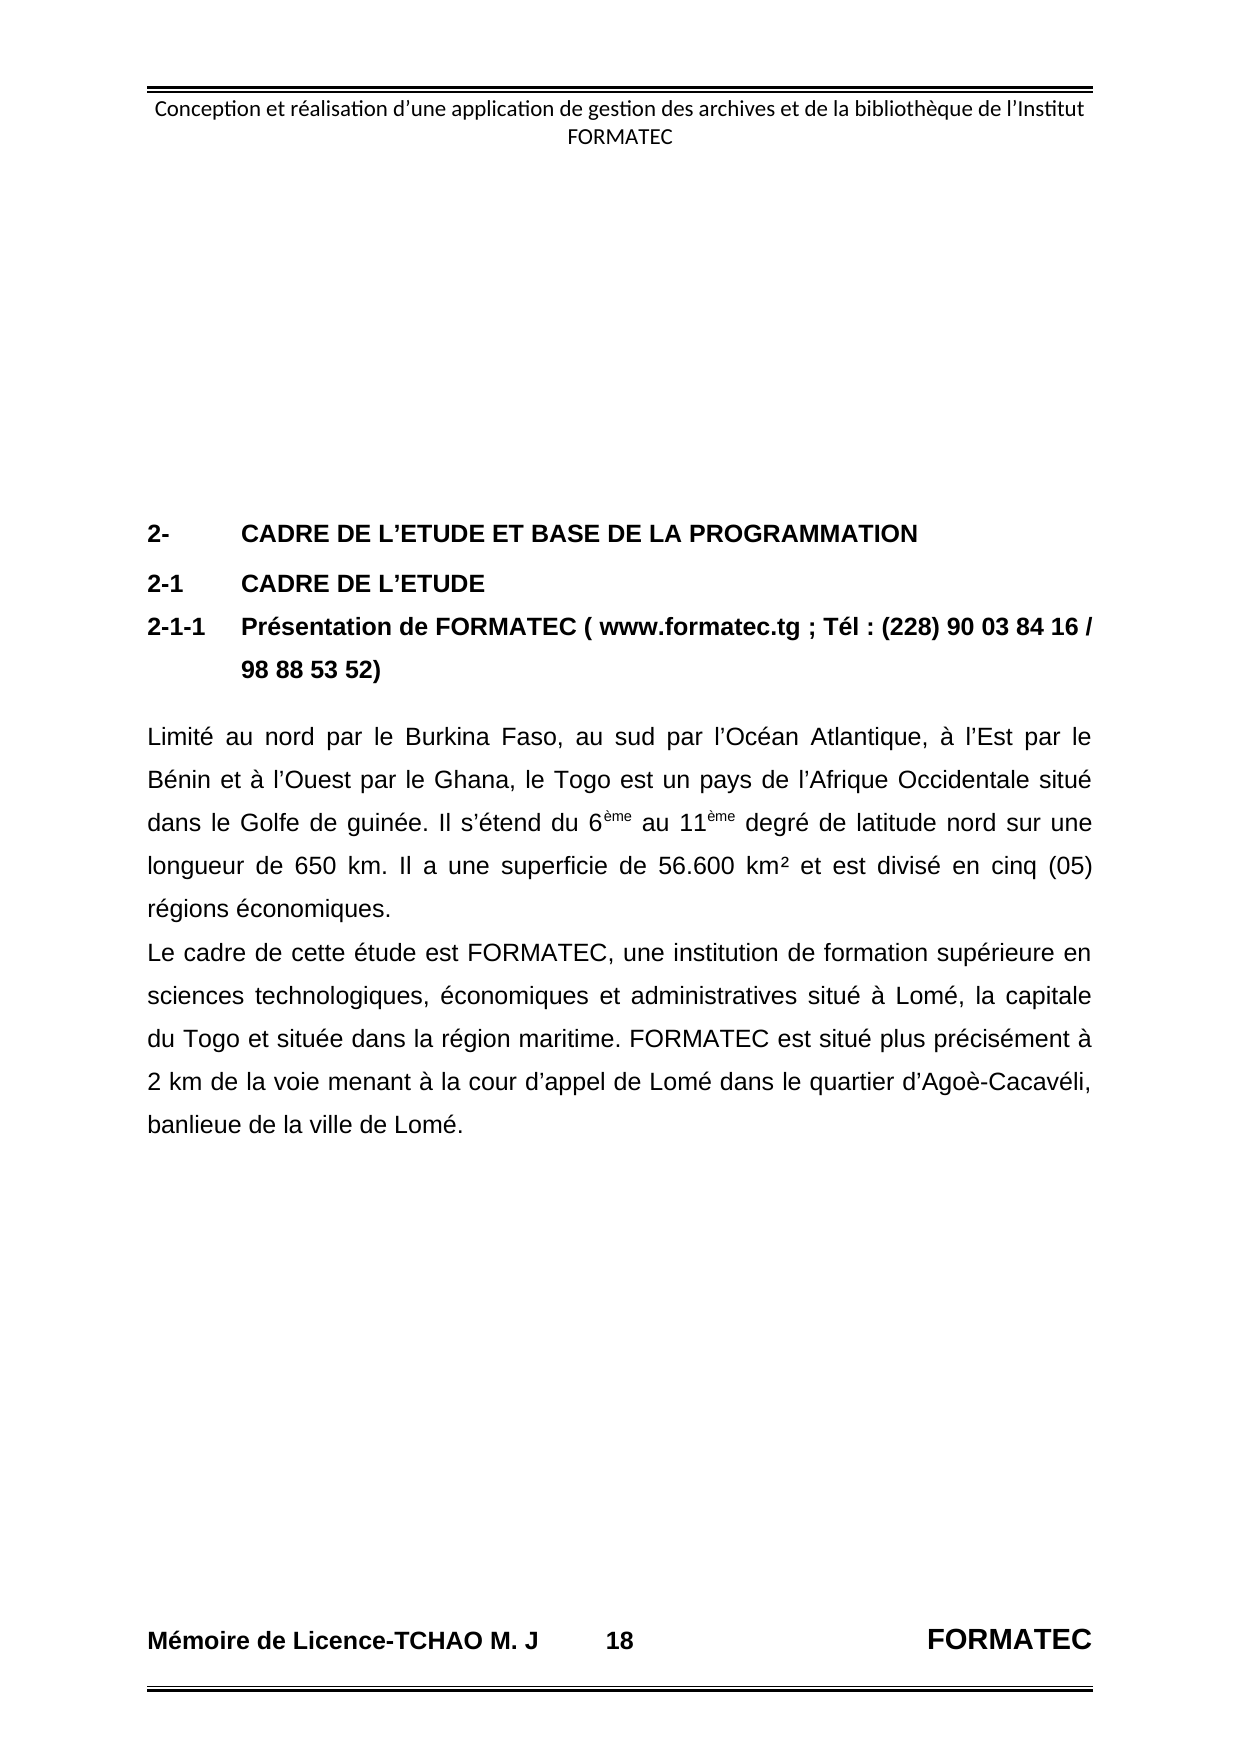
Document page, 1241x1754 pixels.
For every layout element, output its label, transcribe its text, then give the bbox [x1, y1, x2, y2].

list Le cadre de cette étude est FORMATEC, une institution de formation supérieure en sciences technologiques, économiques et administratives situé à Lomé, la capitale du Togo et située dans la région maritime. FORMATEC est situé plus précisément à 2 km de la voie menant à la cour d’appel de Lomé dans le quartier d’Agoè-Cacavéli, banlieue de la ville de Lomé. [147, 938, 1093, 1139]
list CADRE DE L’ETUDE [147, 569, 1093, 598]
text Limité au nord par le Burkina Faso, au sud par l’Océan Atlantique, à l’Est par le Bénin et à l’Ouest par le Ghana, le Togo est un pays de l’Afrique Occidentale situé dans le Golfe de guinée. Il s’étend du 6ème au 11ème degré de latitude nord sur une longueur de 650 km. Il a une superficie de 56.600 km² et est divisé en cinq (05) régions économiques. [147, 722, 1093, 923]
subtitle 2- CADRE DE L’ETUDE ET BASE DE LA PROGRAMMATION [147, 519, 1093, 548]
list Présentation de FORMATEC ( www.formatec.tg ; Tél : (228) 90 03 84 16 / 98 88 53 52) [147, 612, 1093, 684]
